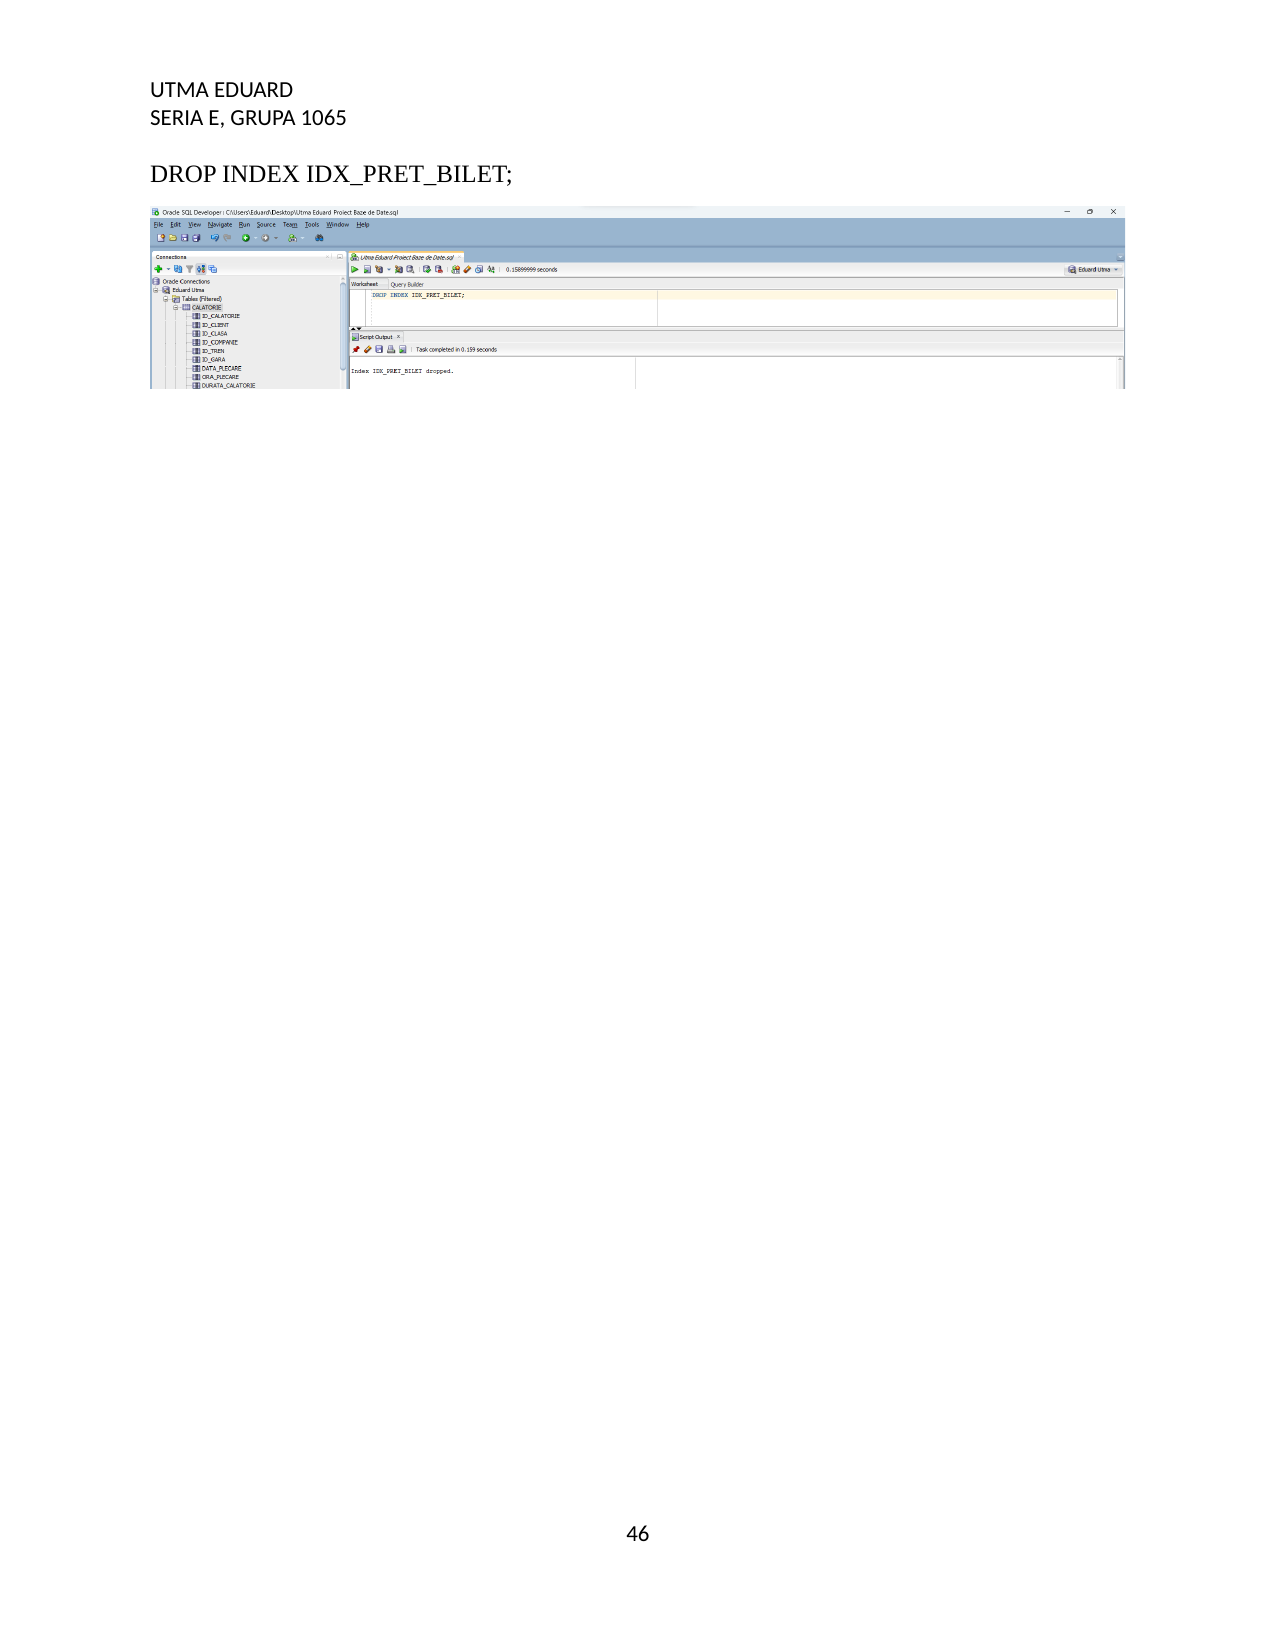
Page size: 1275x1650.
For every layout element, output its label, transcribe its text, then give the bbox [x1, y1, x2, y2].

text DROP INDEX IDX_PRET_BILET; [150, 159, 1125, 188]
picture [150, 206, 1125, 389]
